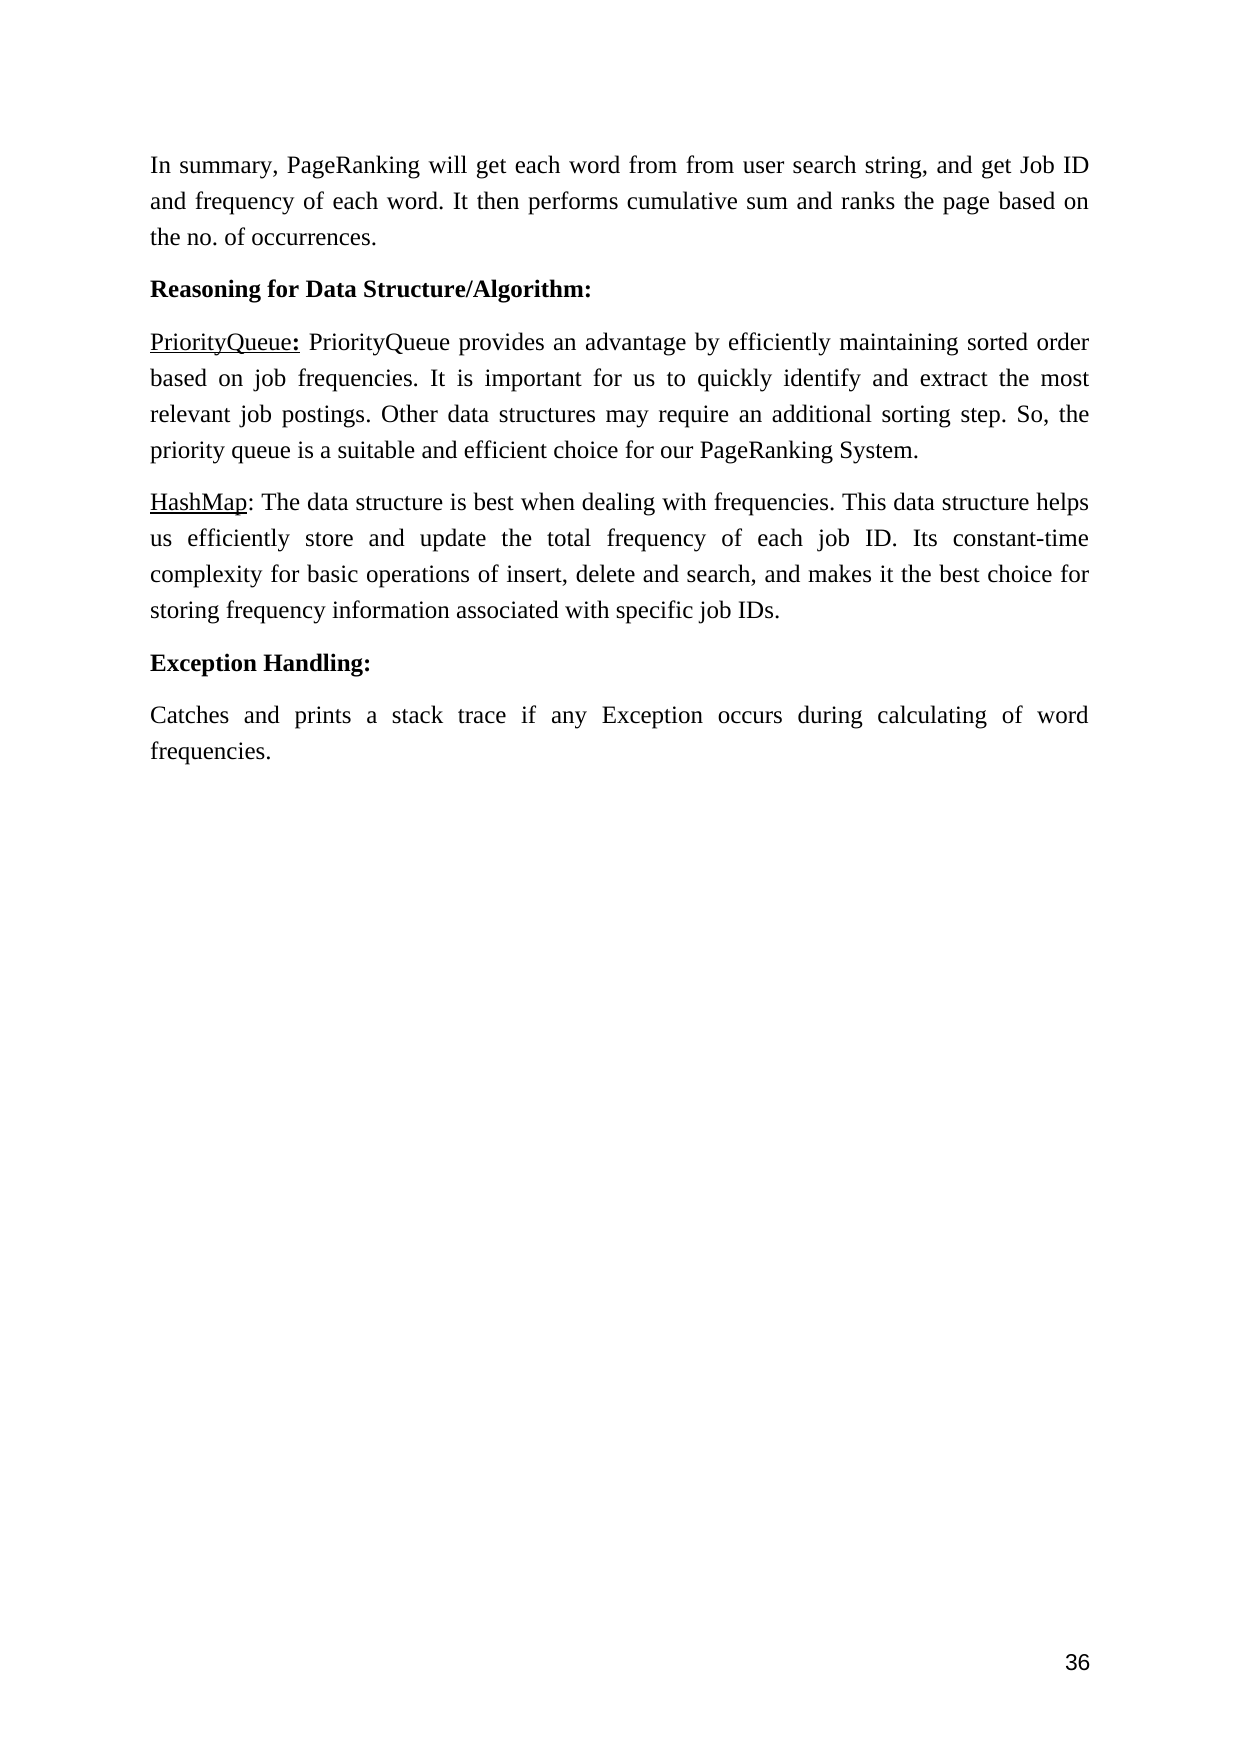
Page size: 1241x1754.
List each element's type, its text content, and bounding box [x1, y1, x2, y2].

text Reasoning for Data Structure/Algorithm: [150, 274, 1090, 303]
text In summary, PageRanking will get each word from from user search string, and get Job ID and frequency of each word. It then performs cumulative sum and ranks the page based on the no. of occurrences. [150, 150, 1090, 251]
text Catches and prints a stack trace if any Exception occurs during calculating of word frequencies. [150, 701, 1090, 765]
text PriorityQueue: PriorityQueue provides an advantage by efficiently maintaining sorted order based on job frequencies. It is important for us to quickly identify and extract the most relevant job postings. Other data structures may require an additional sorting step. So, the priority queue is a suitable and efficient choice for our PageRanking System. [150, 327, 1090, 464]
text Exception Handling: [150, 648, 1090, 677]
text HashMap: The data structure is best when dealing with frequencies. This data structure helps us efficiently store and update the total frequency of each job ID. Its constant-time complexity for basic operations of insert, delete and search, and makes it the best choice for storing frequency information associated with specific job IDs. [150, 487, 1090, 624]
